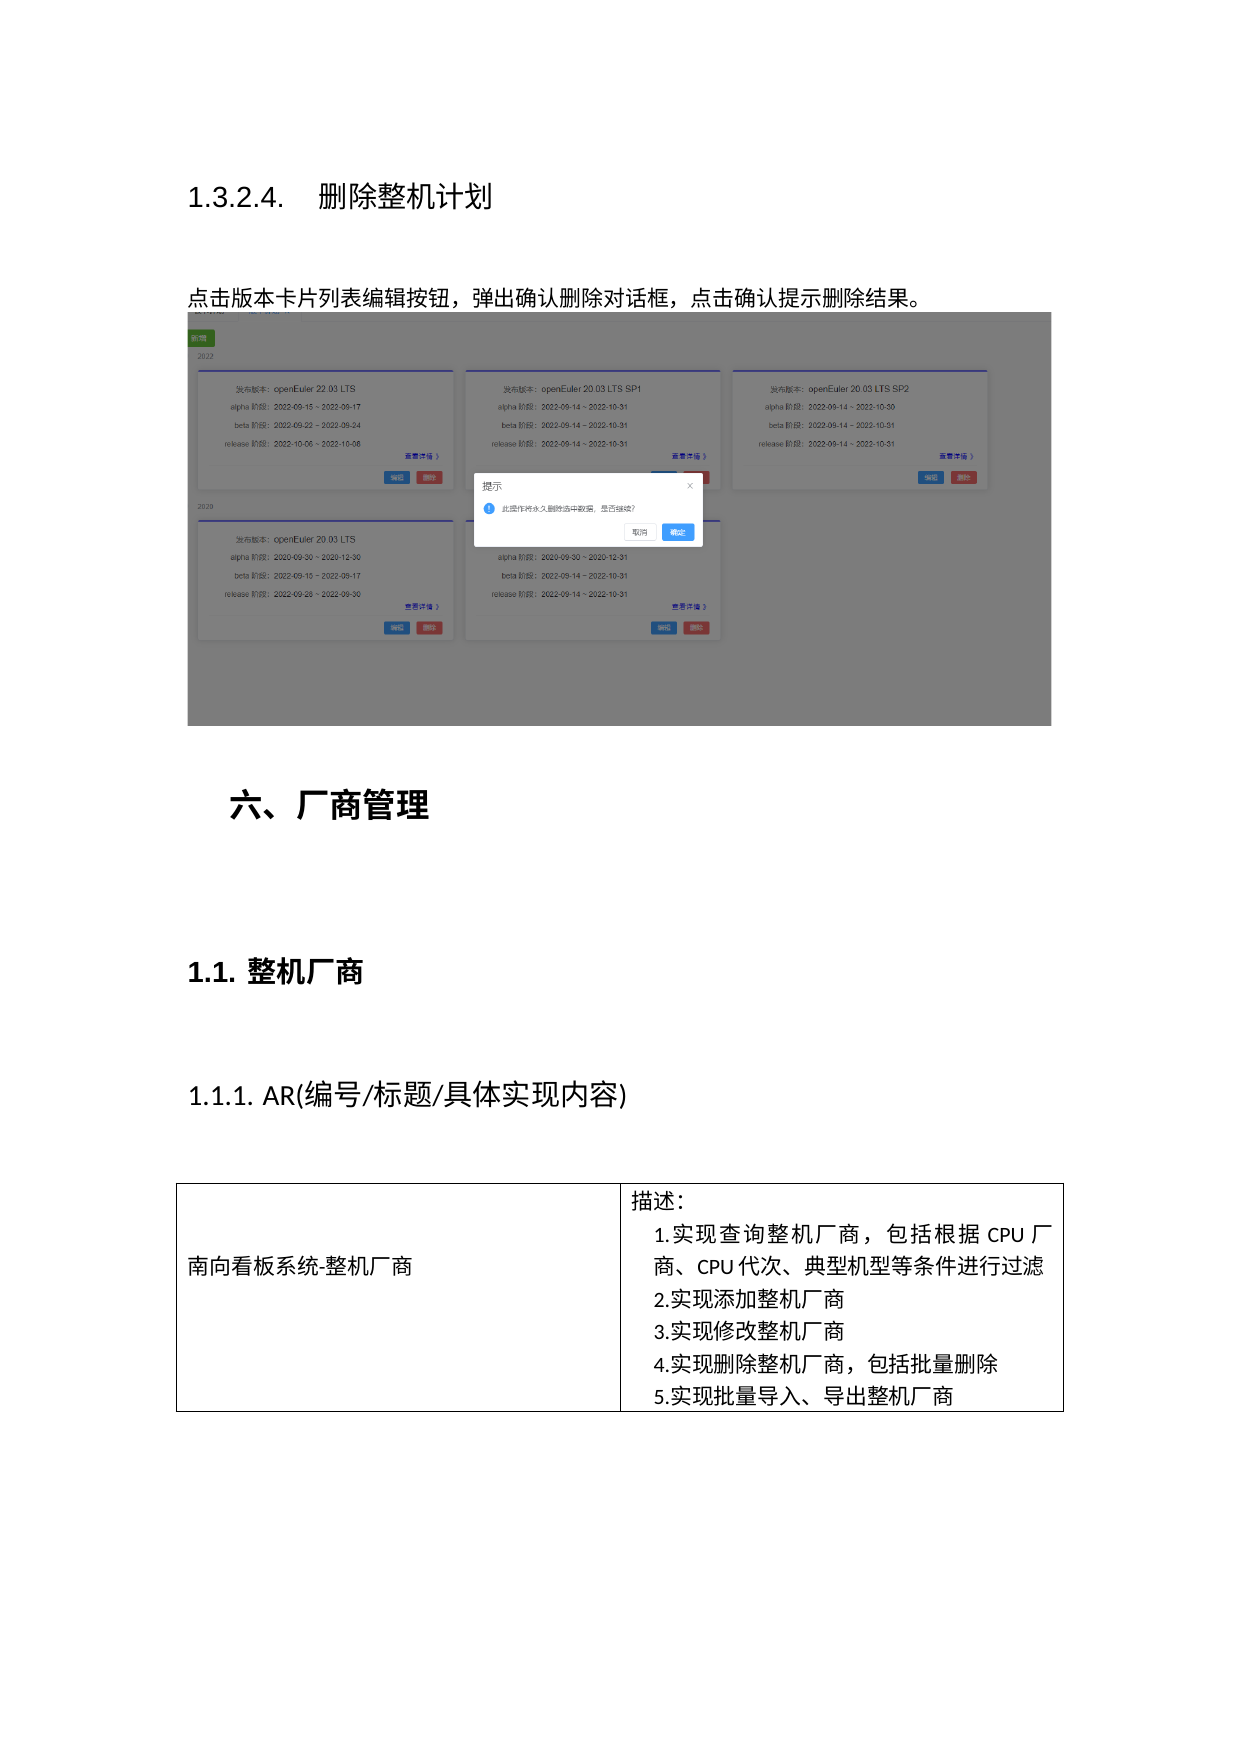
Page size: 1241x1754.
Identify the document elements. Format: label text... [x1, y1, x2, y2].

table_header 描述： 1.实现查询整机厂商，包括根据CPU厂商、CPU代次、典型机型等条件进行过滤 2.实现添加整机厂商 3.实现修改整机厂商 4.实现删除整机厂商，包括批量删除 5.实现批量导入、导出整机厂商 [621, 1184, 1063, 1411]
subtitle AR(编号/标题/具体实现内容) [187, 1060, 1053, 1125]
subtitle 整机厂商 [187, 938, 1053, 1003]
picture [187, 312, 1052, 726]
subtitle 厂商管理 [187, 771, 1053, 836]
table_header 南向看板系统-整机厂商 [177, 1184, 620, 1411]
text 点击版本卡片列表编辑按钮，弹出确认删除对话框，点击确认提示删除结果。 [187, 280, 1053, 313]
subtitle 删除整机计划 [187, 162, 1053, 227]
